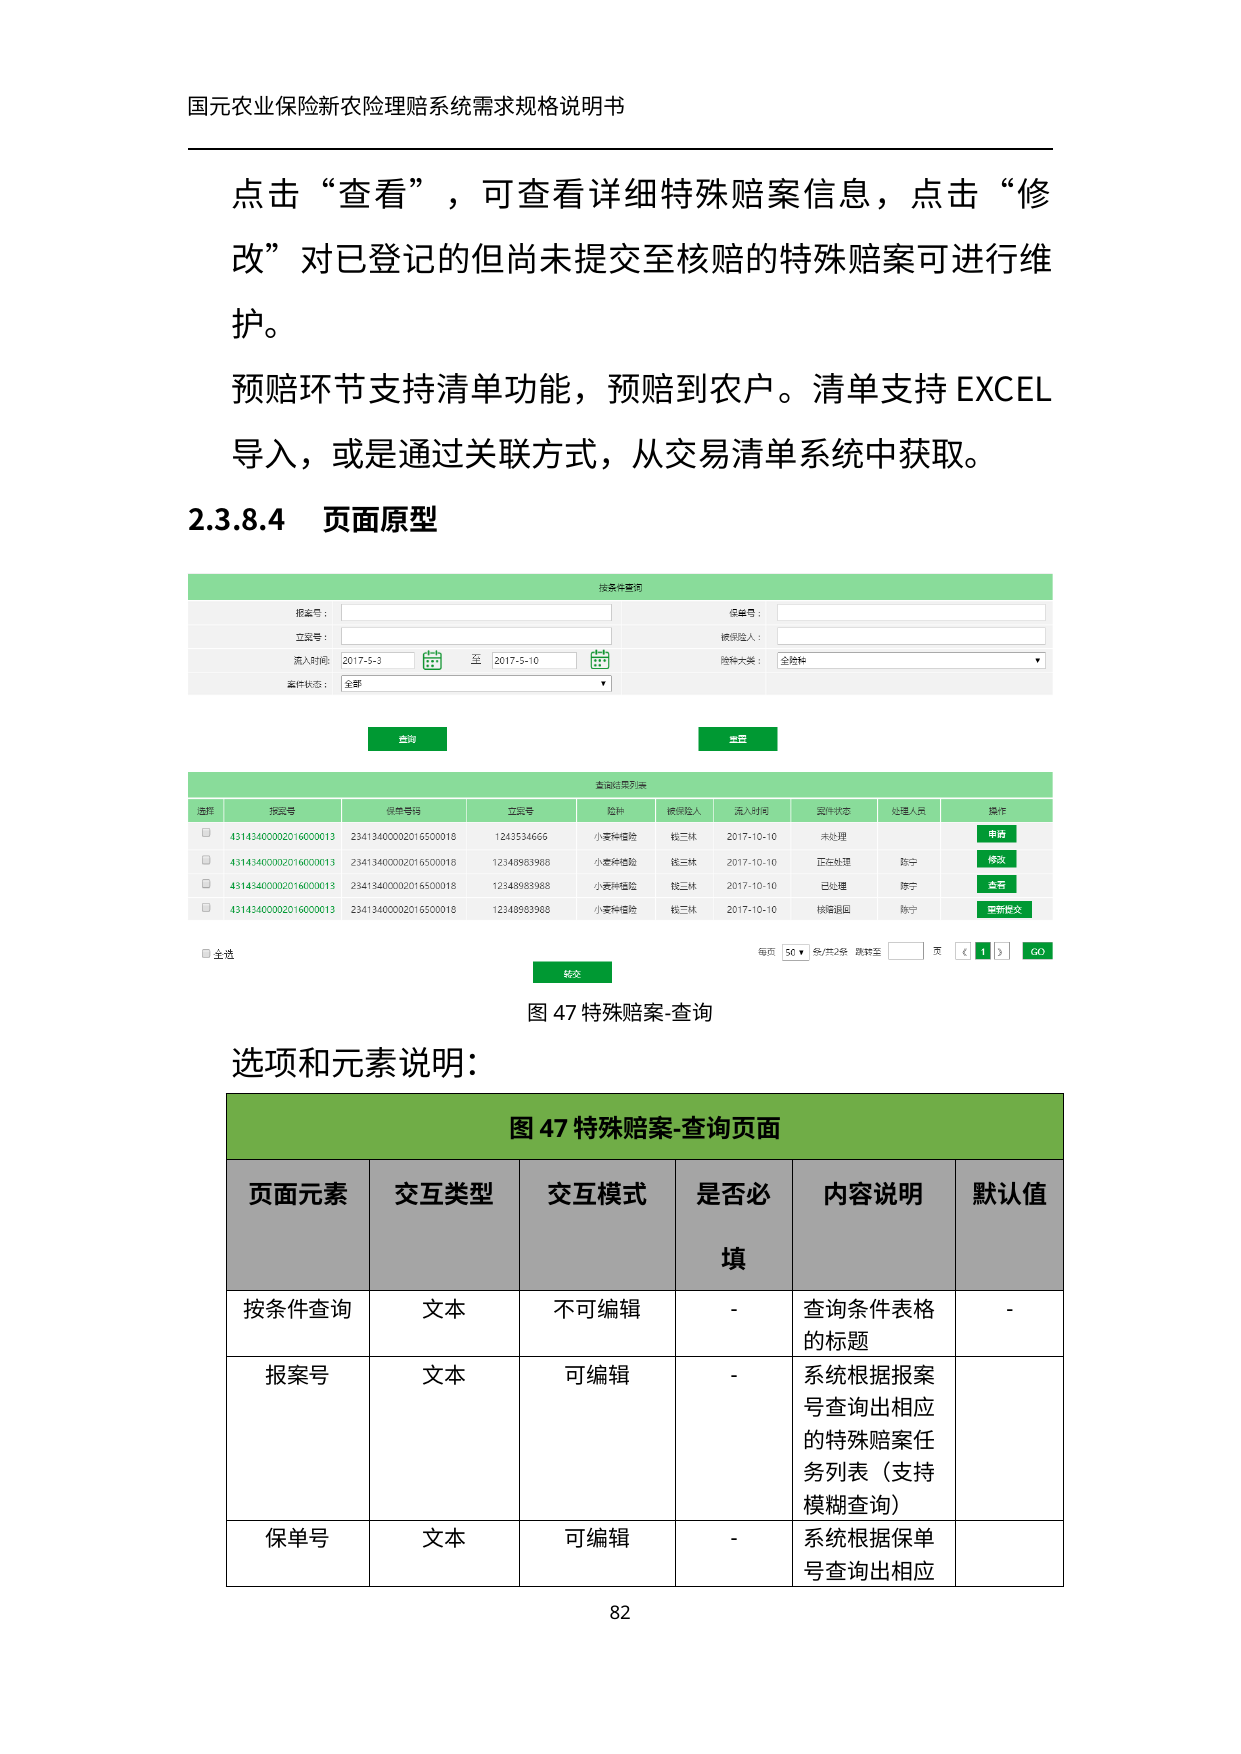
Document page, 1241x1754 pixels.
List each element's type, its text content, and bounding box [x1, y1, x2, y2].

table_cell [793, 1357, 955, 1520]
text 图 47特殊赔案-查询 [187, 996, 1053, 1028]
subtitle 页面原型 [188, 485, 1053, 550]
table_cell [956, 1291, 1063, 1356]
text 预赔环节支持清单功能，预赔到农户。清单支持EXCEL导入，或是通过关联方式，从交易清单系统中获取。 [231, 355, 1053, 485]
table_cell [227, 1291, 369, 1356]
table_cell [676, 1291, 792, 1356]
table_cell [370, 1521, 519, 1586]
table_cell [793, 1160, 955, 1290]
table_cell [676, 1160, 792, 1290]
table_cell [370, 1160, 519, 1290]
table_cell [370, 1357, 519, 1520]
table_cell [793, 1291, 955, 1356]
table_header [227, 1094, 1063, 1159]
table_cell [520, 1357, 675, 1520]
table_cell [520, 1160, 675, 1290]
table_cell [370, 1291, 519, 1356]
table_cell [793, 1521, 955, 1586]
picture [187, 573, 1053, 983]
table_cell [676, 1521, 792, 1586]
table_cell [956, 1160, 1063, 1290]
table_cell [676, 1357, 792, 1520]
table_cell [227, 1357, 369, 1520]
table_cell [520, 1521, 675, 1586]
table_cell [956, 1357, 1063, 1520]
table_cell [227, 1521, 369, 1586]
text 选项和元素说明： [231, 1028, 1053, 1093]
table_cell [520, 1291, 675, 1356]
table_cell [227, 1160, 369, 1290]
text 点击“查看”，可查看详细特殊赔案信息，点击“修改”对已登记的但尚未提交至核赔的特殊赔案可进行维护。 [231, 160, 1053, 355]
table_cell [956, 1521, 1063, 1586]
